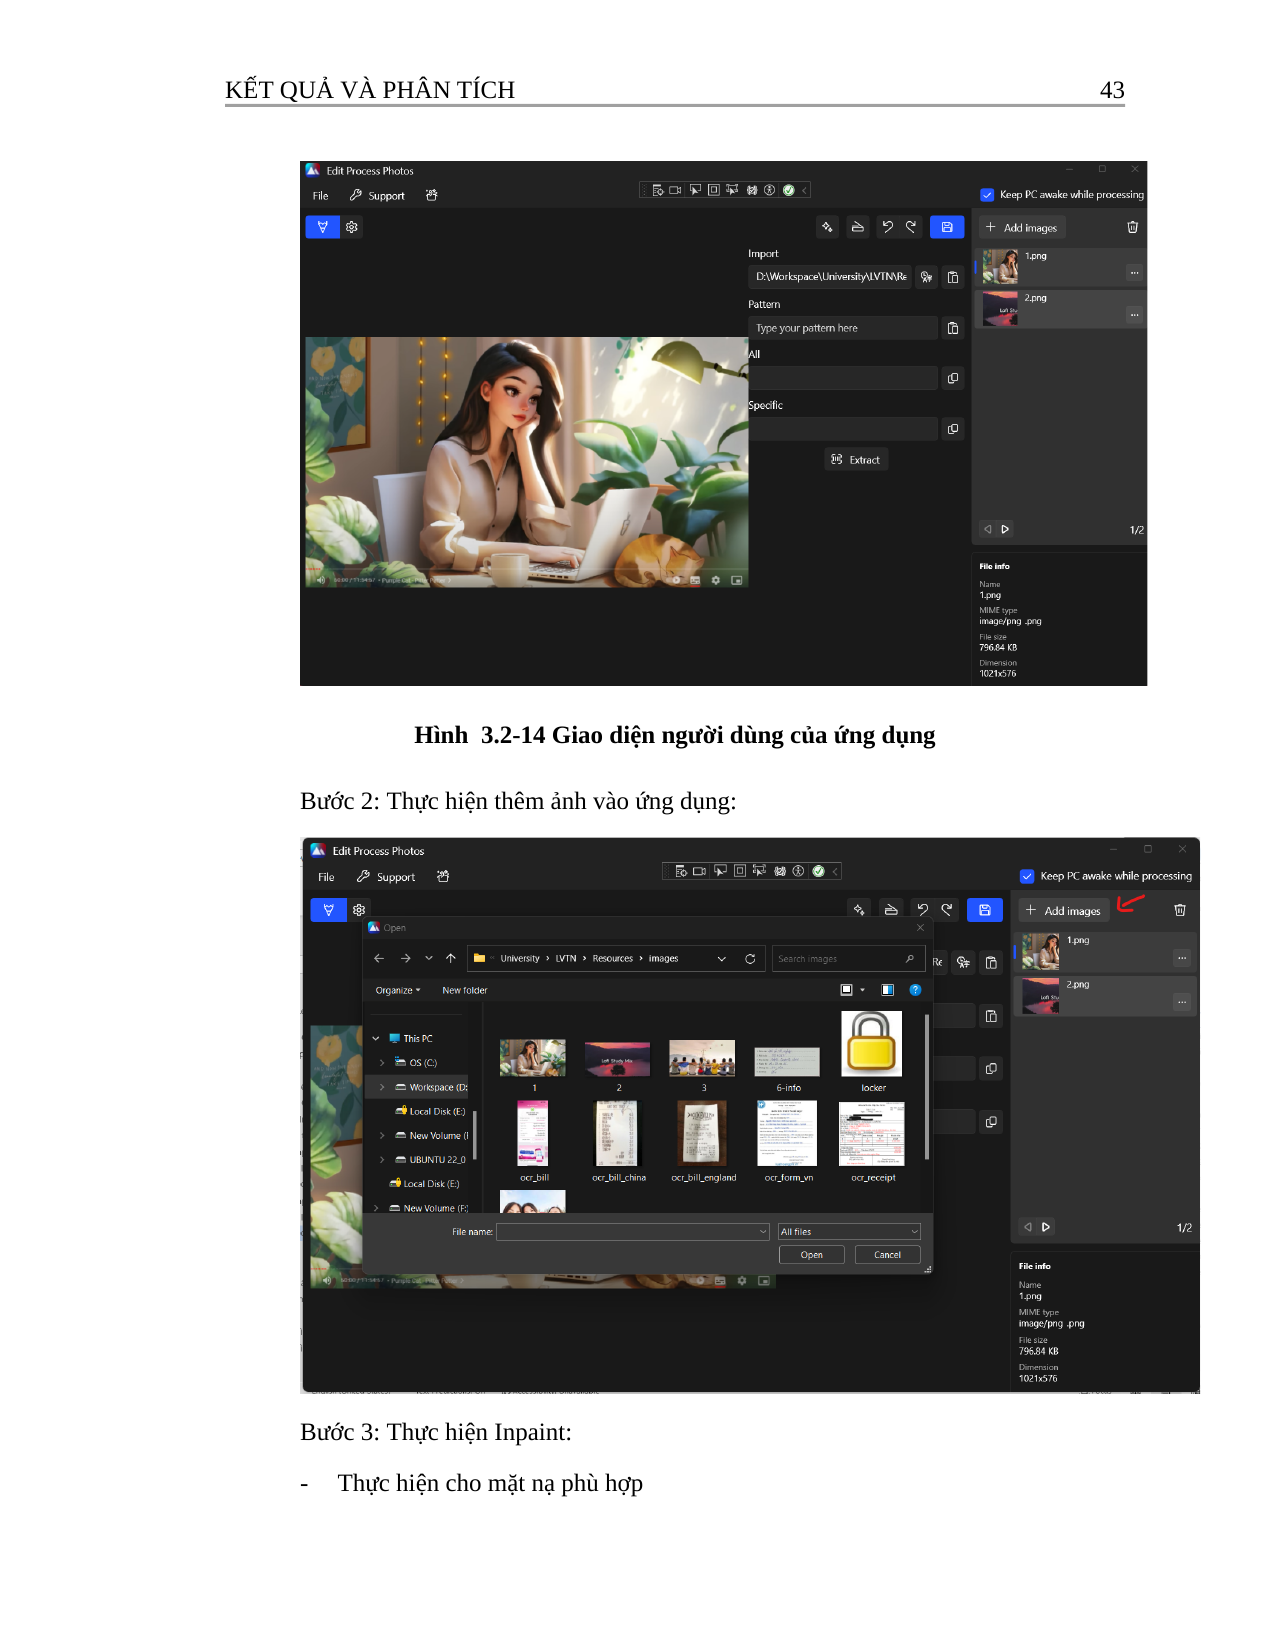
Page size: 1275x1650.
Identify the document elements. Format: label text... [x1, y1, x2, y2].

picture [300, 837, 1200, 1394]
picture [300, 161, 1148, 686]
text Bước 2: Thực hiện thêm ảnh vào ứng dụng: [225, 786, 1125, 815]
list Thực hiện cho mặt nạ phù hợp [300, 1468, 1125, 1497]
text Bước 3: Thực hiện Inpaint: [225, 1417, 1125, 1445]
